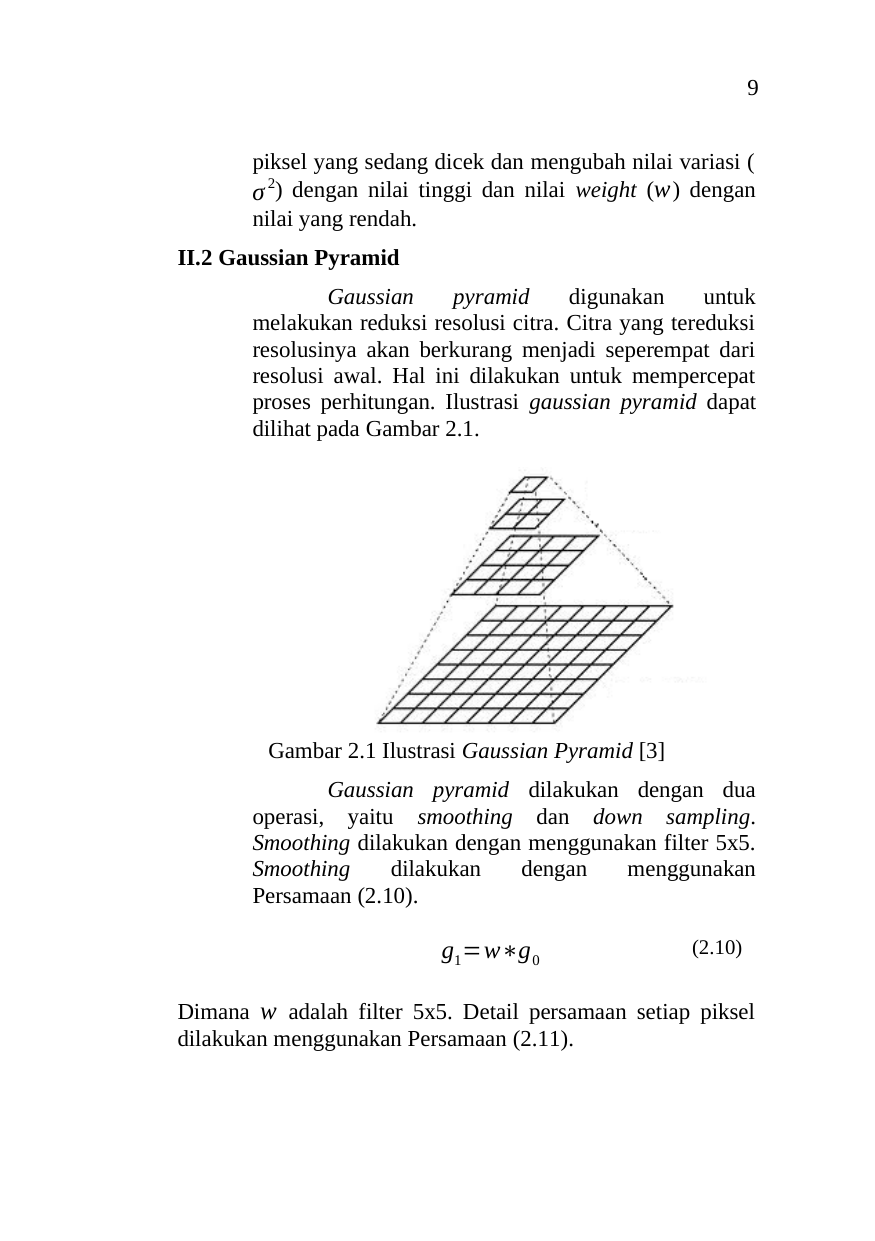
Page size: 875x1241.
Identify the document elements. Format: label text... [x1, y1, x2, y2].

table_header (2.10) [665, 935, 768, 971]
subtitle Gaussian Pyramid [177, 244, 756, 270]
picture [364, 467, 719, 738]
text Gaussian pyramid digunakan untuk melakukan reduksi resolusi citra. Citra yang tereduksi resolusinya akan berkurang menjadi seperempat dari resolusi awal. Hal ini dilakukan untuk mempercepat proses perhitungan. Ilustrasi gaussian pyramid dapat dilihat pada Gambar 2.1. [252, 283, 756, 441]
table_header [165, 935, 665, 971]
text Gambar 2.1 Ilustrasi Gaussian Pyramid [177, 738, 756, 764]
text Dimana adalah filter 5x5. Detail persamaan setiap piksel dilakukan menggunakan Persamaan (2.11). [177, 997, 756, 1051]
text Gaussian pyramid dilakukan dengan dua operasi, yaitu smoothing dan down sampling. Smoothing dilakukan dengan menggunakan filter 5x5. Smoothing dilakukan dengan menggunakan Persamaan (2.10). [252, 776, 756, 908]
